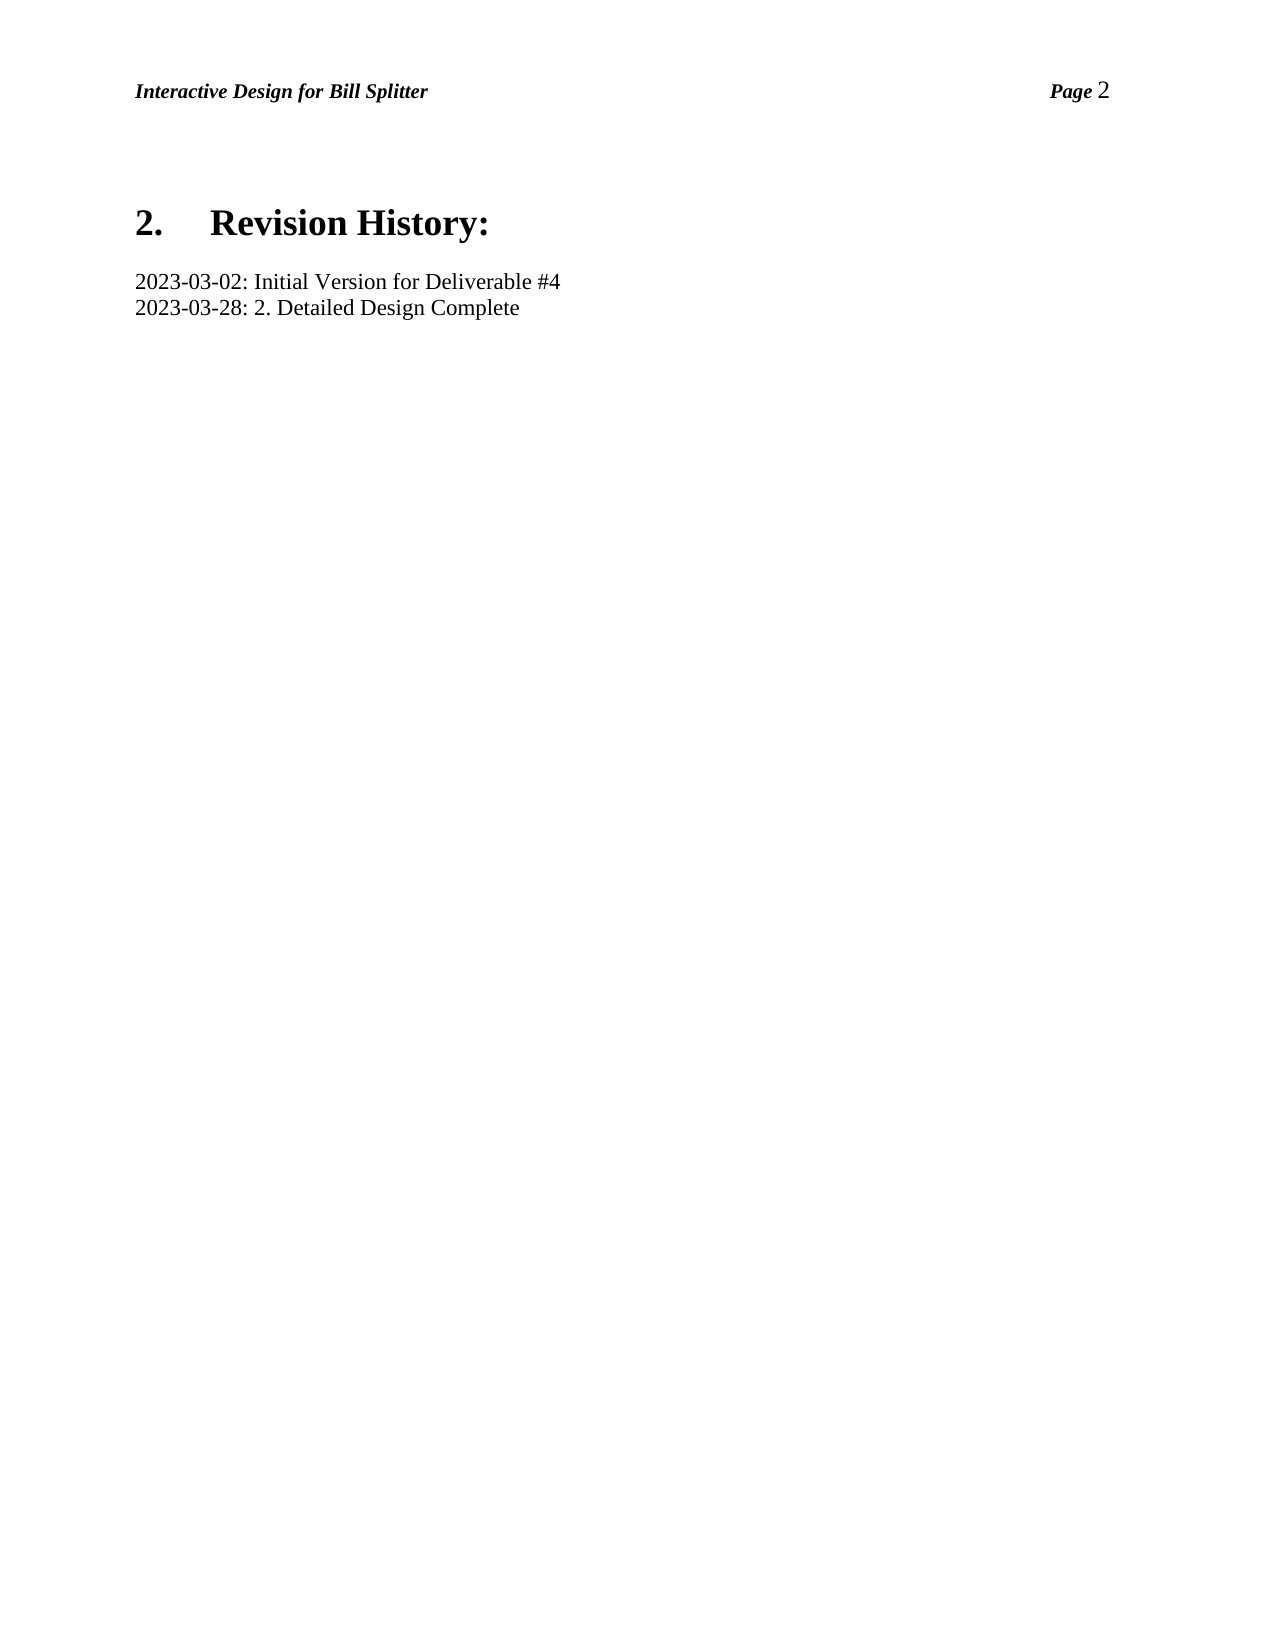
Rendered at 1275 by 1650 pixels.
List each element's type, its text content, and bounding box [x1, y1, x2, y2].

text 2023-03-02: Initial Version for Deliverable #4 [135, 268, 1140, 294]
subtitle Revision History: [135, 200, 1140, 243]
text 2023-03-28: 2. Detailed Design Complete [135, 294, 1140, 321]
